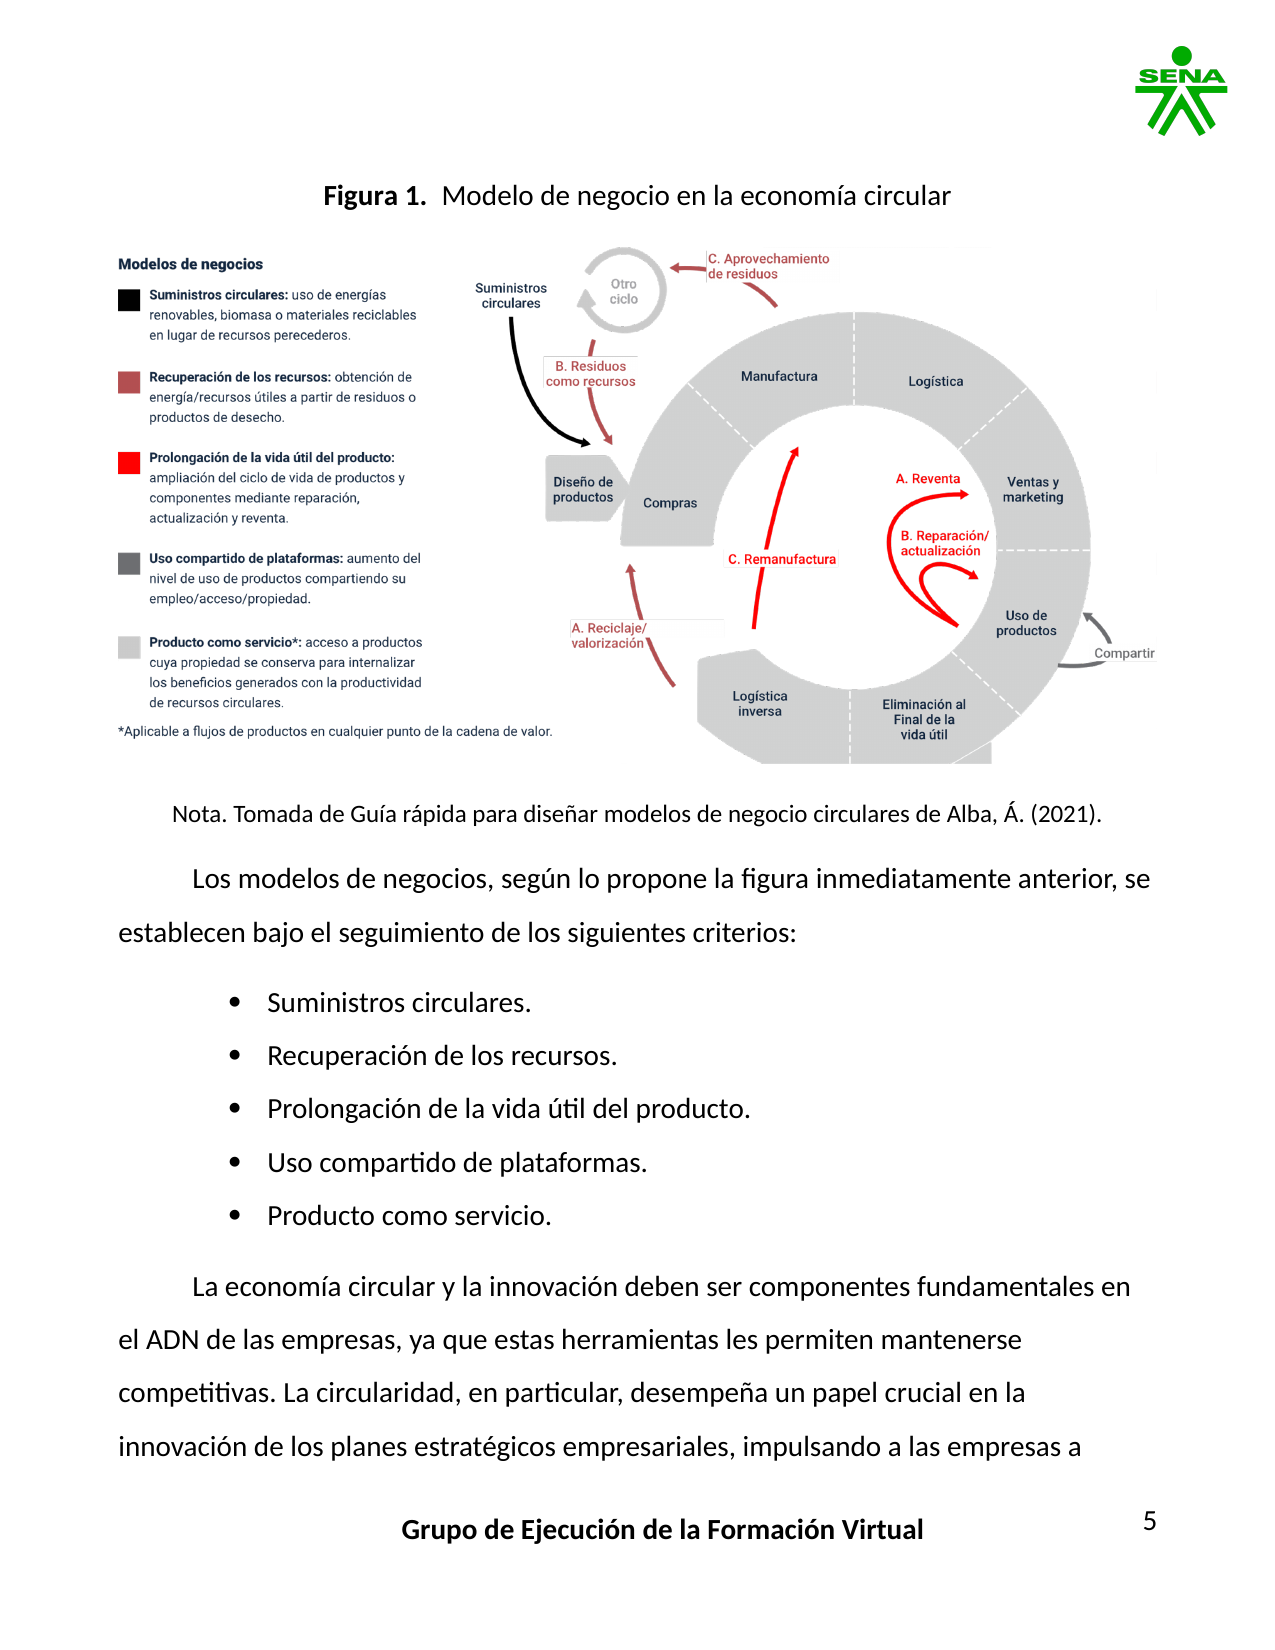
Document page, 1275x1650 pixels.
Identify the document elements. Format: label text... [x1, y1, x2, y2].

list Recuperación de los recursos. [229, 1037, 1157, 1073]
list Uso compartido de plataformas. [229, 1144, 1157, 1180]
list Prolongación de la vida útil del producto. [229, 1091, 1157, 1126]
text Los modelos de negocios, según lo propone la figura inmediatamente anterior, se establecen bajo el seguimiento de los siguientes criterios: [118, 860, 1157, 949]
text Nota. Tomada de Guía rápida para diseñar modelos de negocio circulares de Alba, Á. (2021). [118, 798, 1157, 828]
text Modelo de negocio en la economía circular [118, 177, 1157, 213]
list Producto como servicio. [229, 1197, 1157, 1233]
list Suministros circulares. [229, 984, 1157, 1019]
picture [1135, 46, 1228, 136]
picture [118, 247, 1157, 764]
